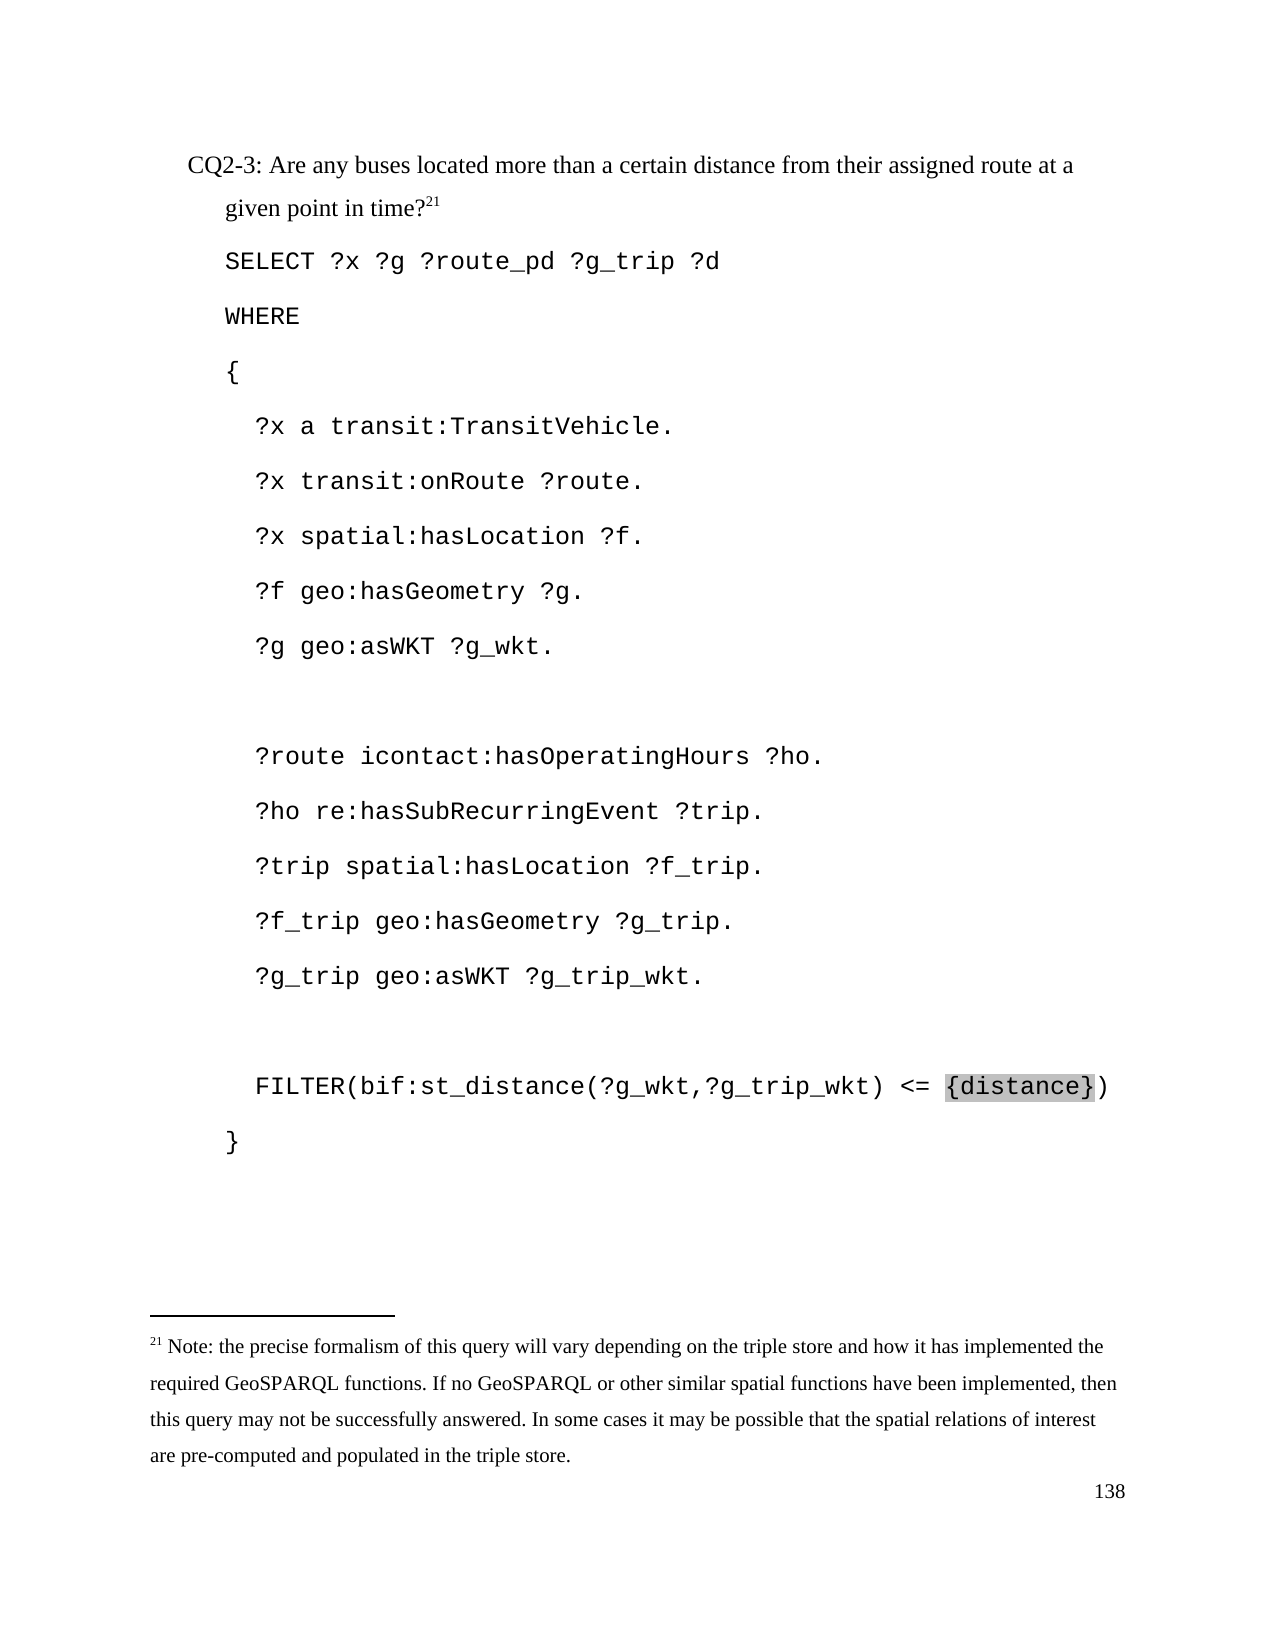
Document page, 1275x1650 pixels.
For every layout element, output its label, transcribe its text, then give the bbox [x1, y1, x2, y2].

text ?x a transit:TransitVehicle. [225, 414, 1125, 442]
text ?ho re:hasSubRecurringEvent ?trip. [225, 799, 1125, 827]
text ?f geo:hasGeometry ?g. [225, 579, 1125, 607]
text } [225, 1129, 1125, 1157]
text ?f_trip geo:hasGeometry ?g_trip. [225, 909, 1125, 937]
text { [225, 359, 1125, 387]
text CQ2-3: Are any buses located more than a certain distance from their assigned route at a given point in time? [187, 150, 1125, 222]
text FILTER(bif:st_distance(?g_wkt,?g_trip_wkt) <= {distance}) [225, 1074, 945, 1102]
text ?x spatial:hasLocation ?f. [225, 524, 1125, 552]
text SELECT ?x ?g ?route_pd ?g_trip ?d [225, 249, 1125, 277]
text ?route icontact:hasOperatingHours ?ho. [225, 744, 1125, 772]
text ?g geo:asWKT ?g_wkt. [225, 634, 1125, 662]
text ?trip spatial:hasLocation ?f_trip. [225, 854, 1125, 882]
text WHERE [225, 304, 1125, 332]
text ?g_trip geo:asWKT ?g_trip_wkt. [225, 964, 1125, 992]
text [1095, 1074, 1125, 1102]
text ?x transit:onRoute ?route. [225, 469, 1125, 497]
